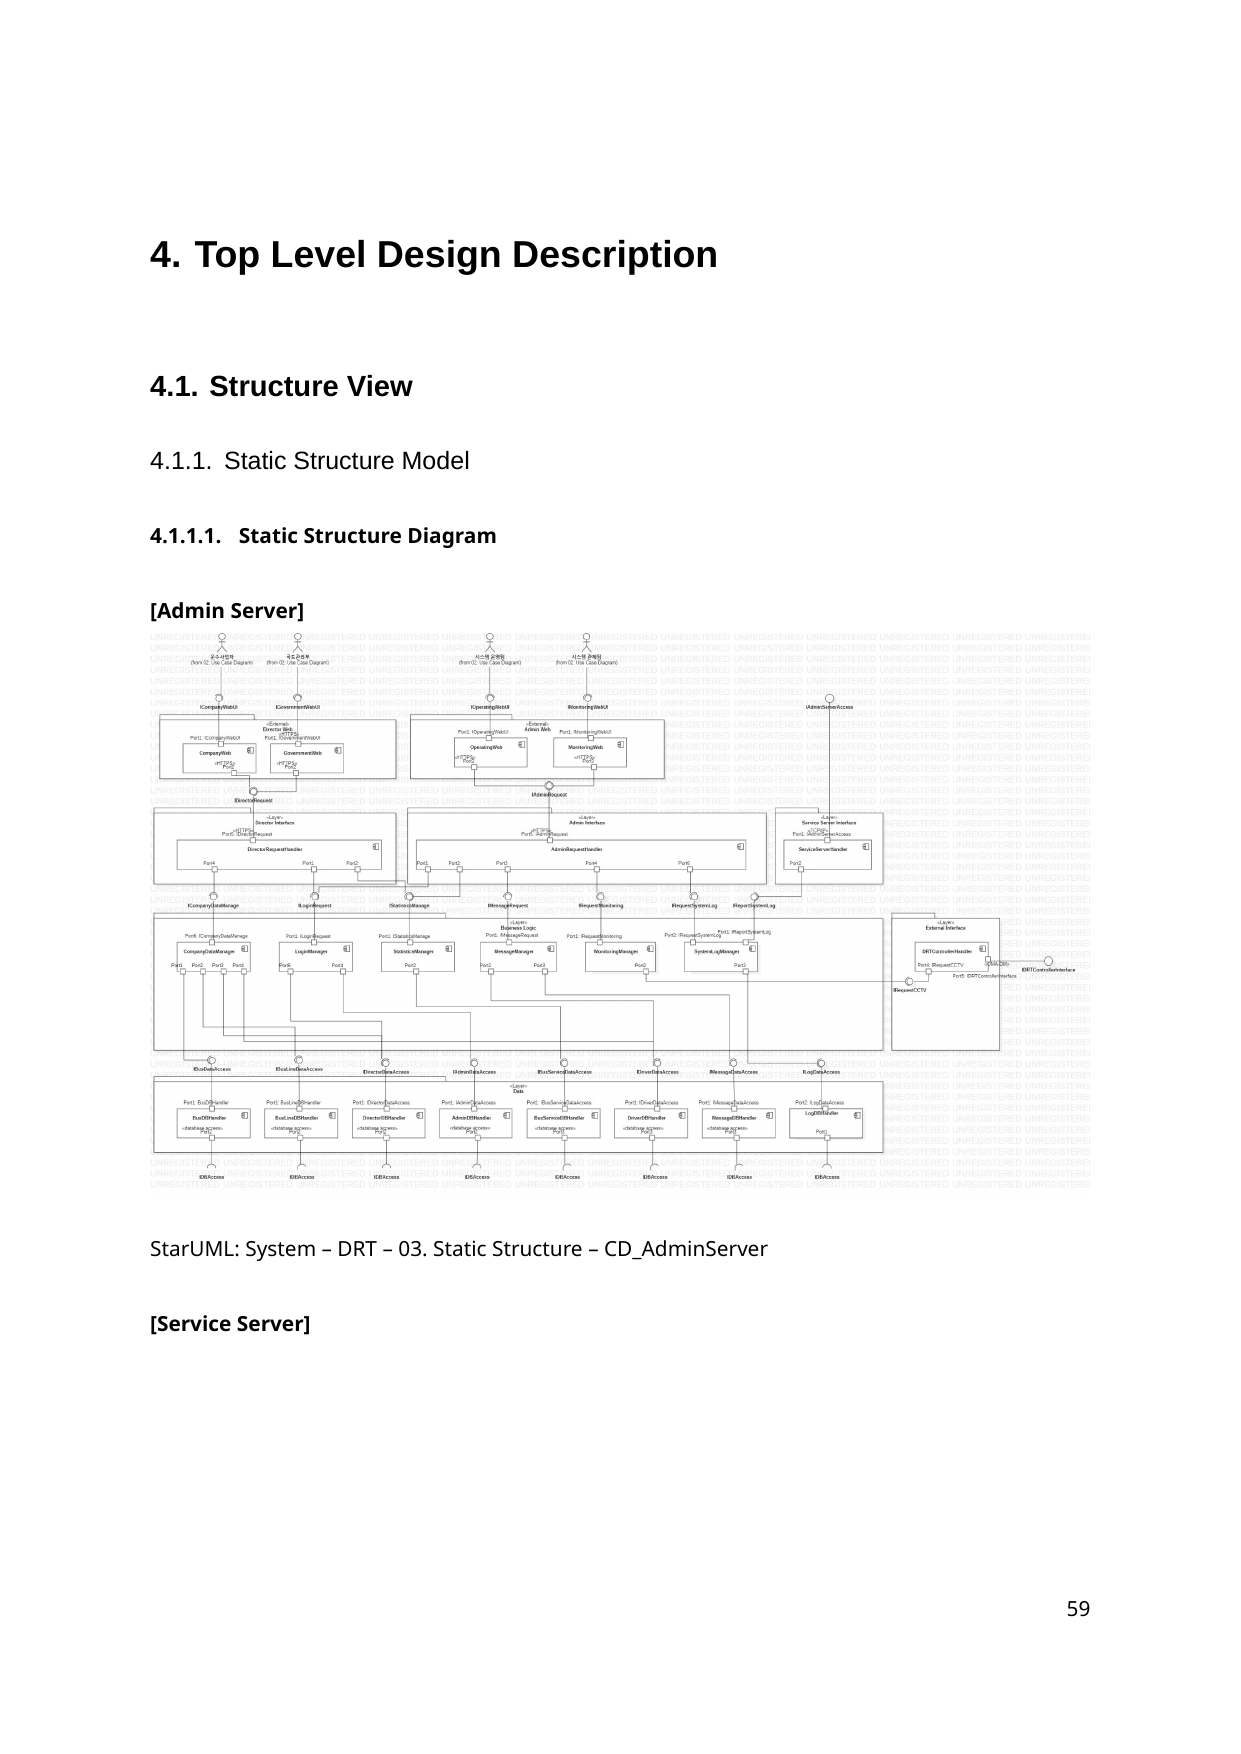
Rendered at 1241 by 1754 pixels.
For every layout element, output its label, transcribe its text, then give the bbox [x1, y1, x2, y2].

subtitle Static Structure Model [150, 442, 1090, 479]
text [Admin Server] [150, 592, 1090, 629]
picture [150, 629, 1091, 1196]
subtitle Top Level Design Description [150, 217, 1090, 292]
text [Service Server] [150, 1304, 1090, 1342]
subtitle Structure View [150, 367, 1090, 404]
subtitle Static Structure Diagram [150, 517, 1090, 554]
text StarUML: System – DRT – 03. Static Structure – CD_AdminServer [150, 1229, 1090, 1267]
